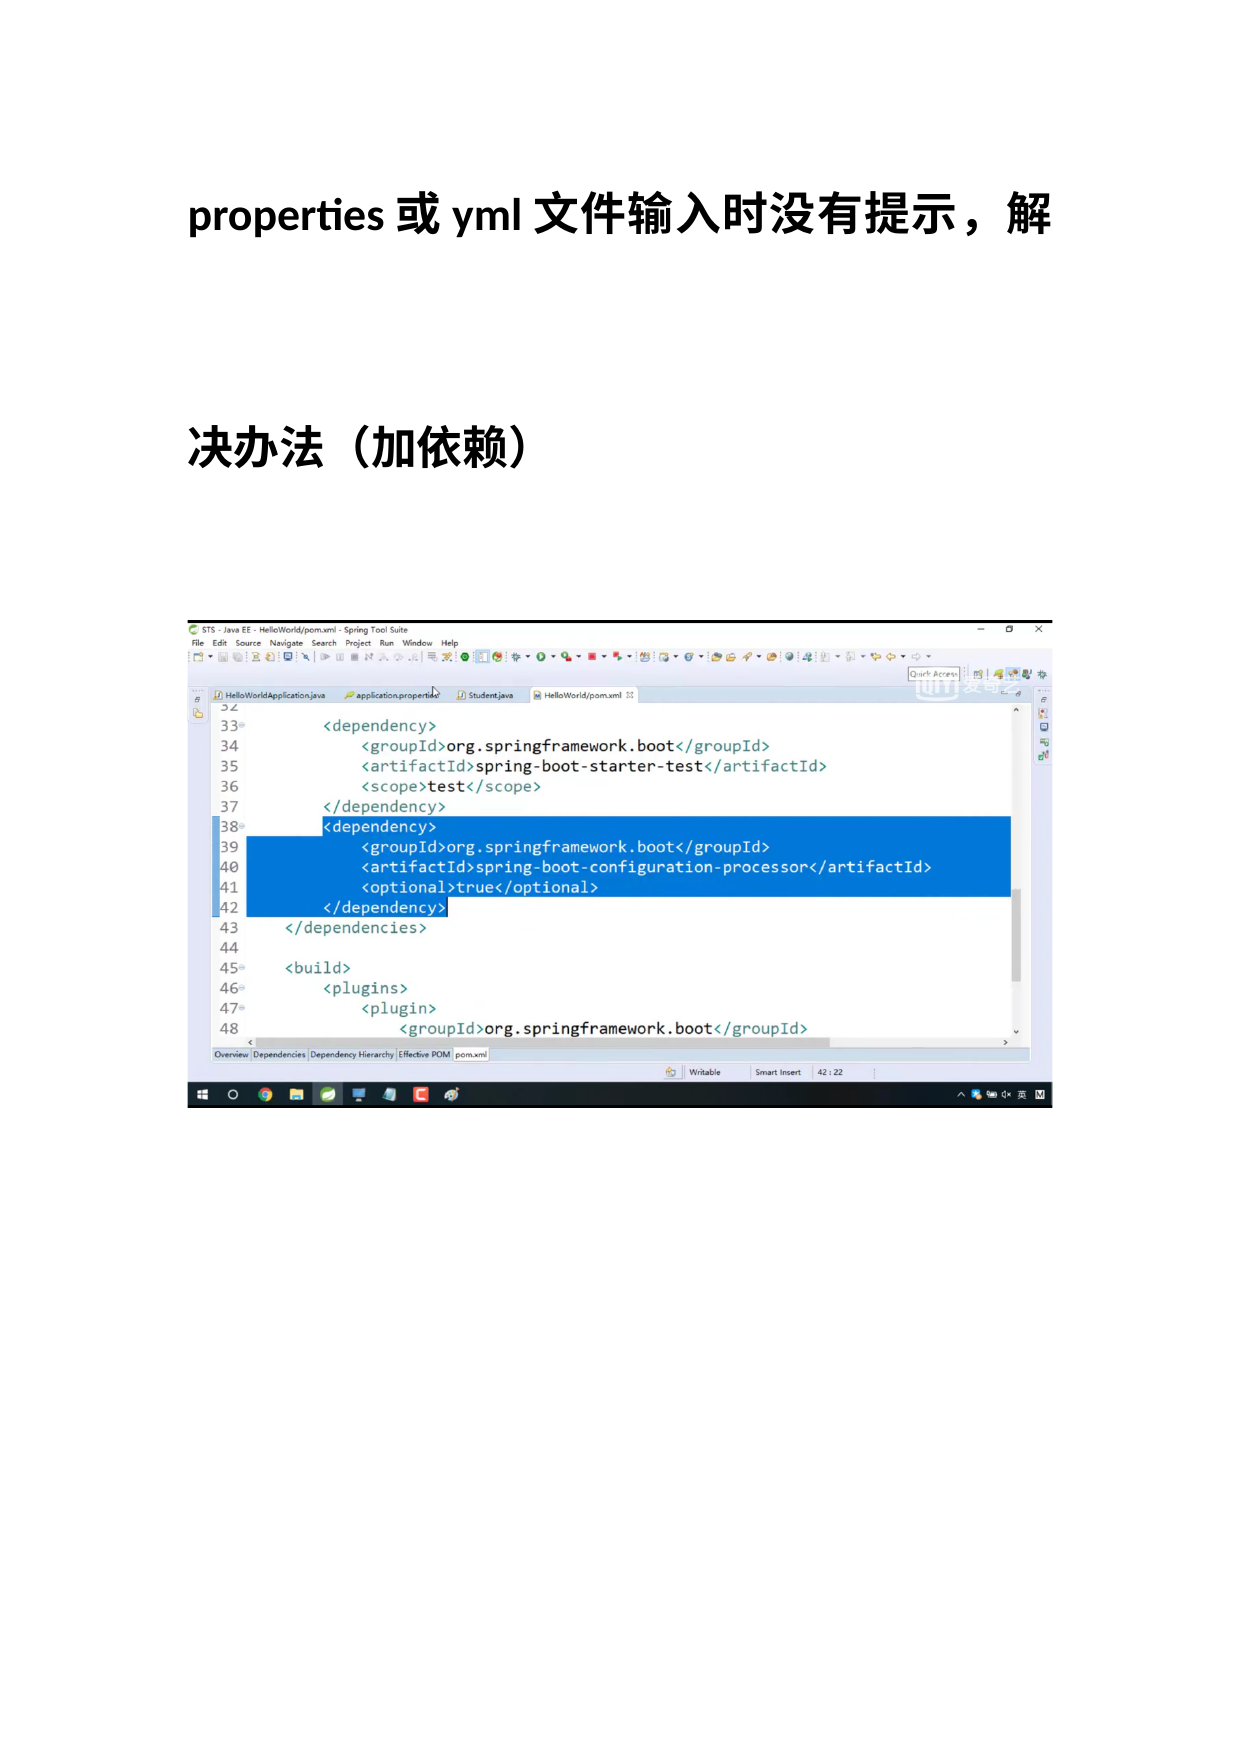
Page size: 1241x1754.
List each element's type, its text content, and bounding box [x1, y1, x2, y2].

subtitle properties或yml文件输入时没有提示，解决办法（加依赖） [187, 162, 1053, 493]
picture [187, 620, 1053, 1108]
